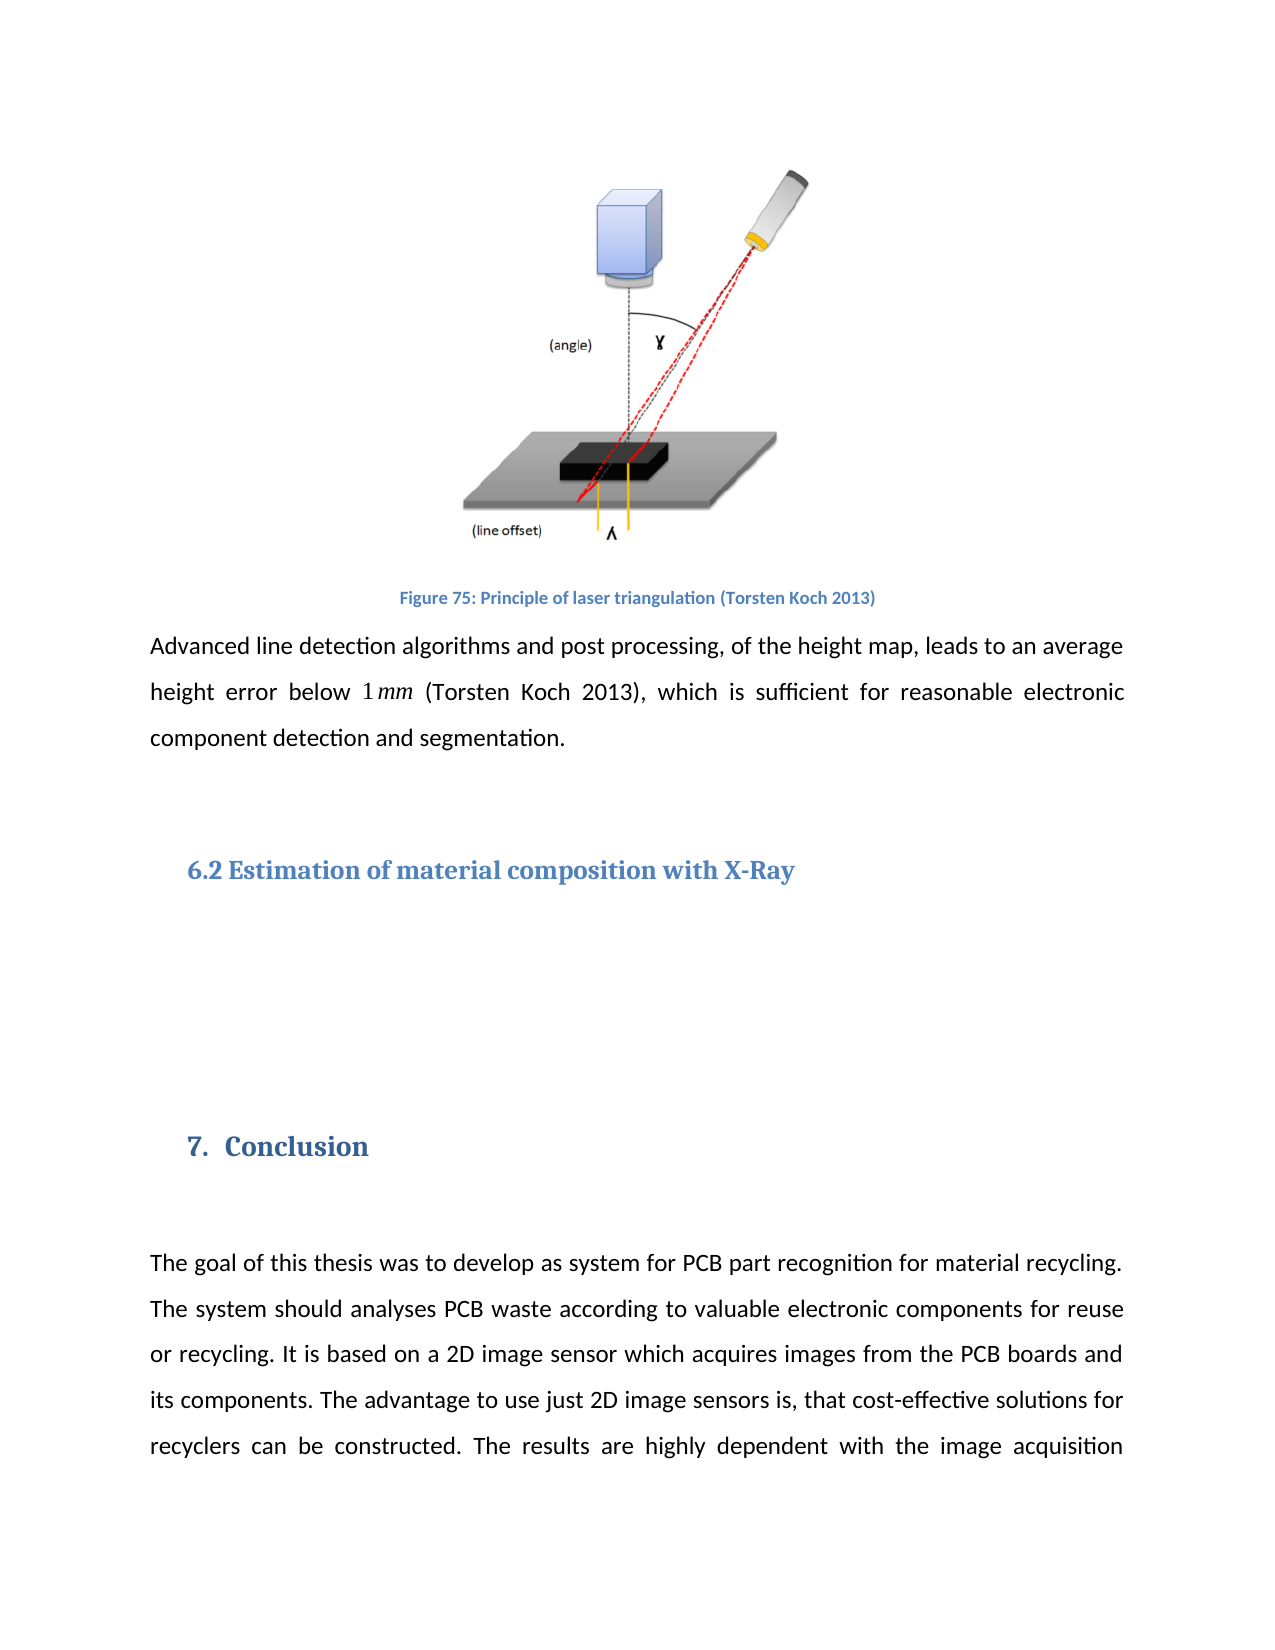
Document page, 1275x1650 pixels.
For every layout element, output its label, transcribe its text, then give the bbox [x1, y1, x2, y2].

text Figure : Principle of laser triangulation [150, 586, 1125, 609]
subtitle Conclusion [187, 1130, 1125, 1164]
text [150, 1247, 1125, 1461]
text Advanced line detection algorithms and post processing, of the height map, leads to an average height error below , which is sufficient for reasonable electronic component detection and segmentation. [150, 630, 1125, 752]
subtitle Estimation of material composition with X-Ray [187, 855, 1125, 886]
picture [441, 150, 834, 551]
